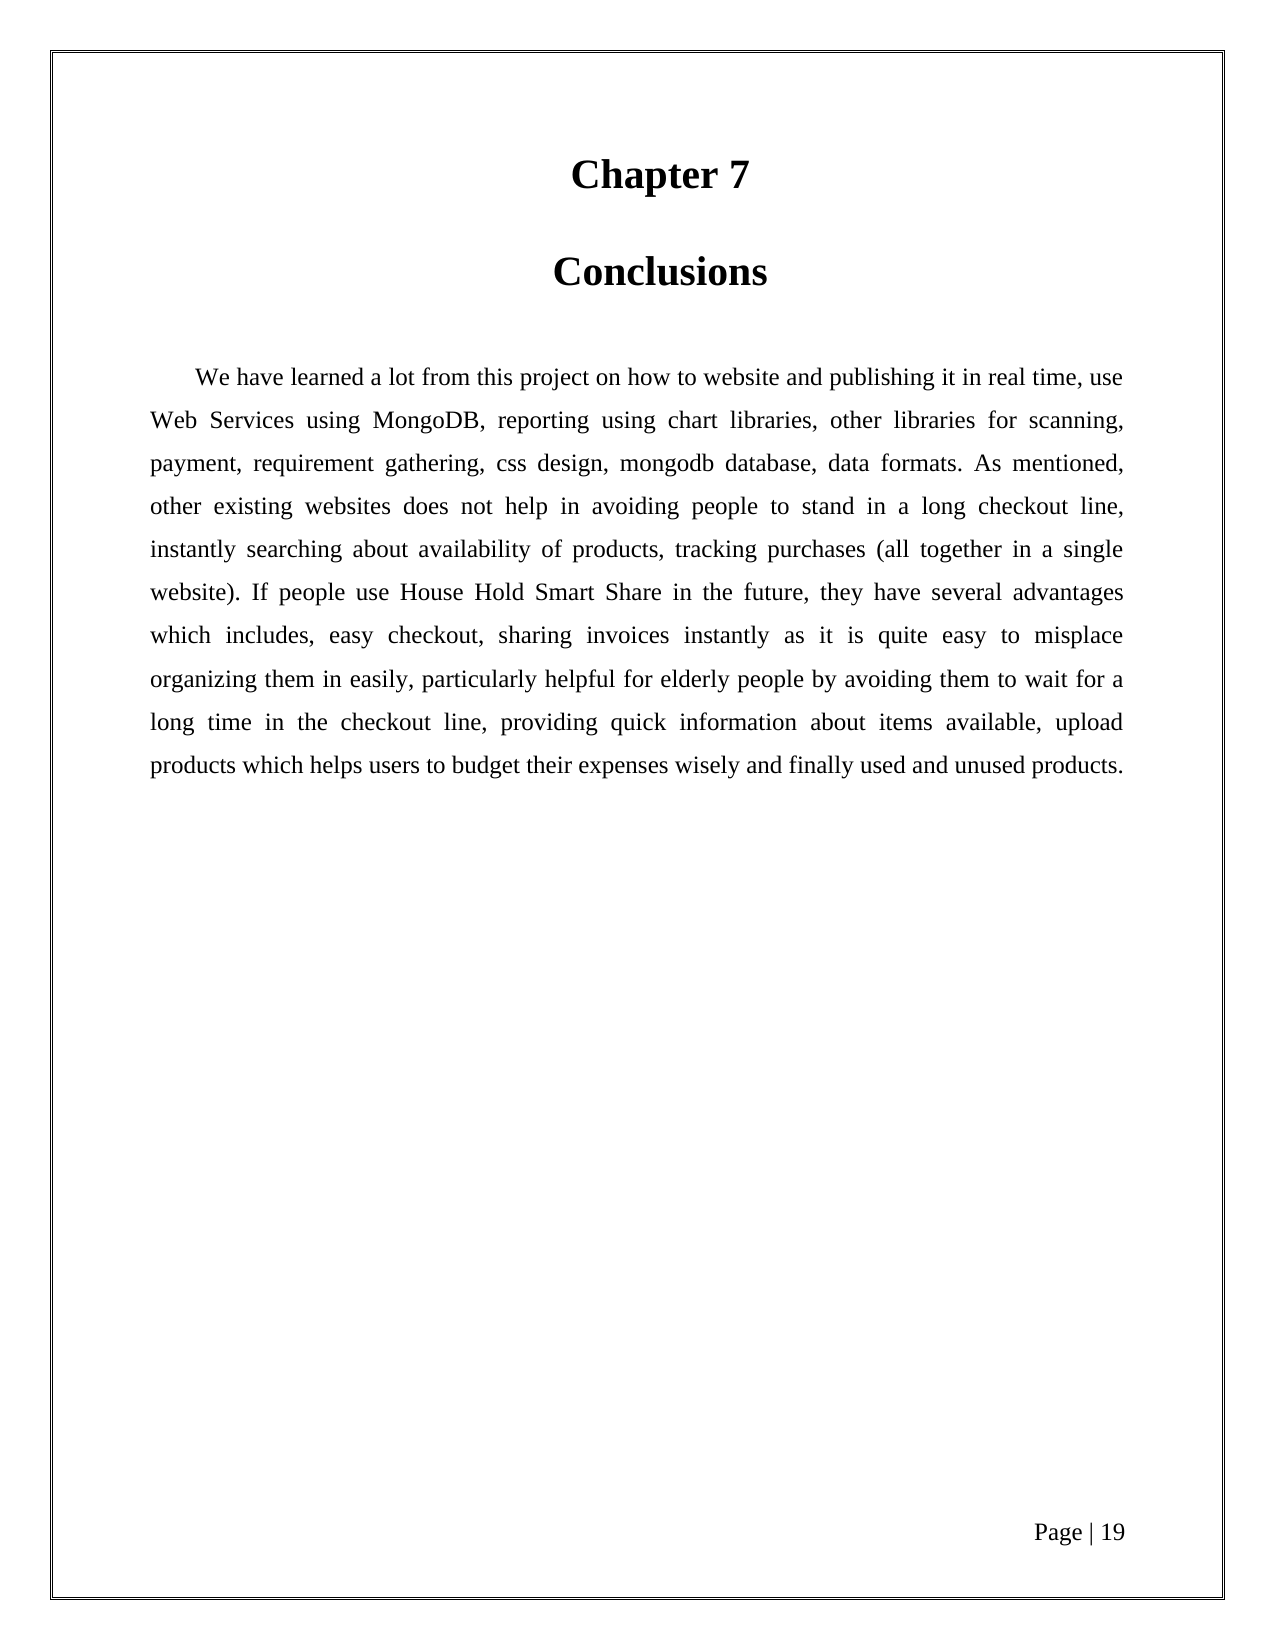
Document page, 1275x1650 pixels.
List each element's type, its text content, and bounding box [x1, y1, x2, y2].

subtitle Conclusions [150, 247, 1125, 295]
text We have learned a lot from this project on how to website and publishing it in real time, use Web Services using MongoDB, reporting using chart libraries, other libraries for scanning, payment, requirement gathering, css design, mongodb database, data formats. As mentioned, other existing websites does not help in avoiding people to stand in a long checkout line, instantly searching about availability of products, tracking purchases (all together in a single website). If people use House Hold Smart Share in the future, they have several advantages which includes, easy checkout, sharing invoices instantly as it is quite easy to misplace organizing them in easily, particularly helpful for elderly people by avoiding them to wait for a long time in the checkout line, providing quick information about items available, upload products which helps users to budget their expenses wisely and finally used and unused products. [150, 362, 1125, 779]
subtitle Chapter 7 [150, 150, 1125, 198]
